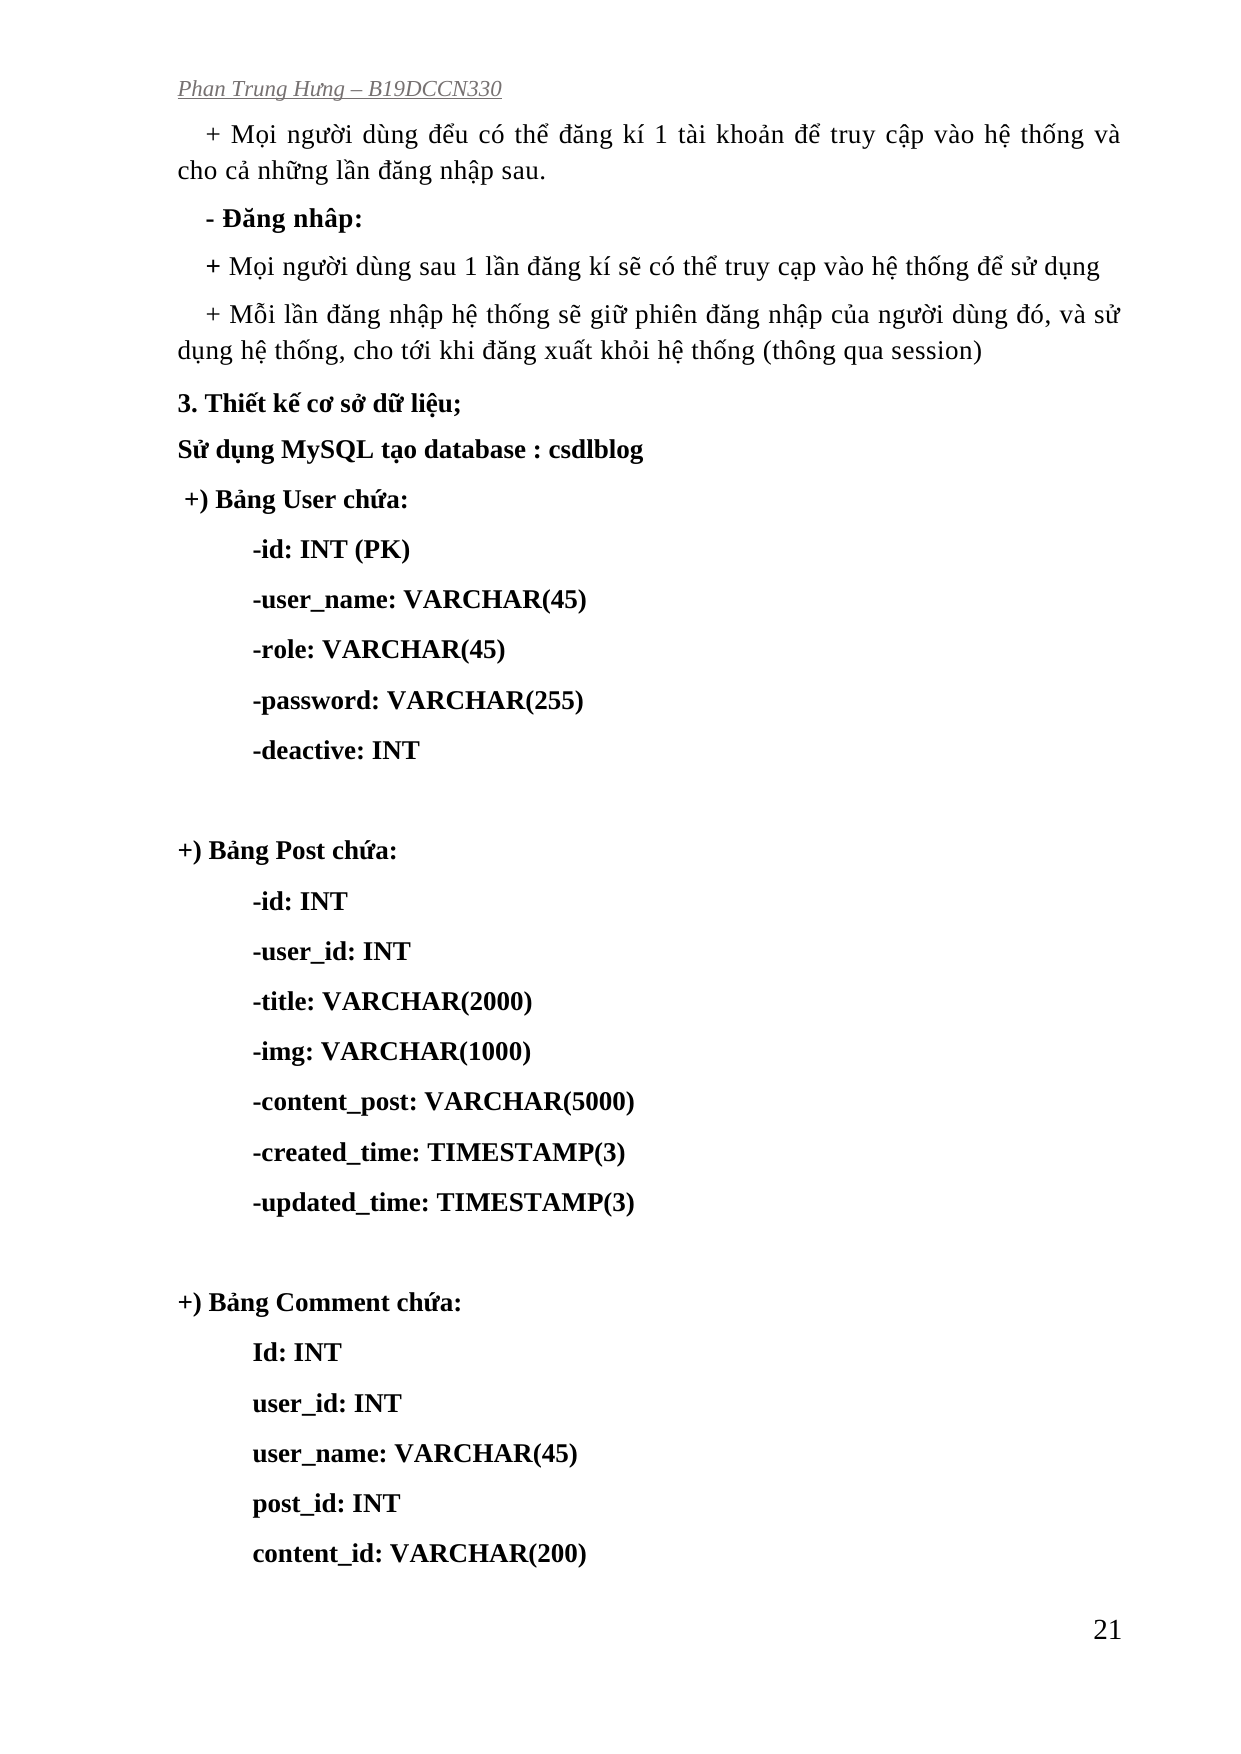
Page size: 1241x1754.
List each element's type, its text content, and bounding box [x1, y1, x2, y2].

text + Mỗi lần đăng nhập hệ thống sẽ giữ phiên đăng nhập của người dùng đó, và sử dụng hệ thống, cho tới khi đăng xuất khỏi hệ thống (thông qua session) [177, 298, 1122, 365]
text -created_time: TIMESTAMP(3) [252, 1136, 1122, 1167]
text -deactive: INT [252, 734, 1122, 765]
text - Đăng nhâp: [177, 202, 1122, 233]
text +) Bảng Post chứa: [177, 834, 1122, 866]
text +) Bảng Comment chứa: [177, 1286, 1122, 1317]
text -user_id: INT [252, 935, 1122, 966]
text +) Bảng User chứa: [177, 483, 1122, 514]
text -user_name: VARCHAR(45) [252, 583, 1122, 614]
text -img: VARCHAR(1000) [252, 1035, 1122, 1066]
subtitle 3. Thiết kế cơ sở dữ liệu; [177, 387, 1122, 418]
text -updated_time: TIMESTAMP(3) [252, 1186, 1122, 1217]
text content_id: VARCHAR(200) [252, 1537, 1122, 1568]
text -content_post: VARCHAR(5000) [252, 1085, 1122, 1117]
text -role: VARCHAR(45) [252, 633, 1122, 665]
text user_name: VARCHAR(45) [252, 1437, 1122, 1468]
text post_id: INT [252, 1487, 1122, 1518]
text Id: INT [252, 1336, 1122, 1368]
text + Mọi người dùng sau 1 lần đăng kí sẽ có thể truy cạp vào hệ thống để sử dụng [177, 250, 1122, 281]
text user_id: INT [252, 1387, 1122, 1418]
text Sử dụng MySQL tạo database : csdlblog [177, 433, 1122, 464]
text + Mọi người dùng đểu có thể đăng kí 1 tài khoản để truy cập vào hệ thống và cho cả những lần đăng nhập sau. [177, 118, 1122, 185]
text -title: VARCHAR(2000) [252, 985, 1122, 1016]
text -password: VARCHAR(255) [252, 684, 1122, 715]
text -id: INT (PK) [252, 533, 1122, 564]
text -id: INT [252, 884, 1122, 916]
